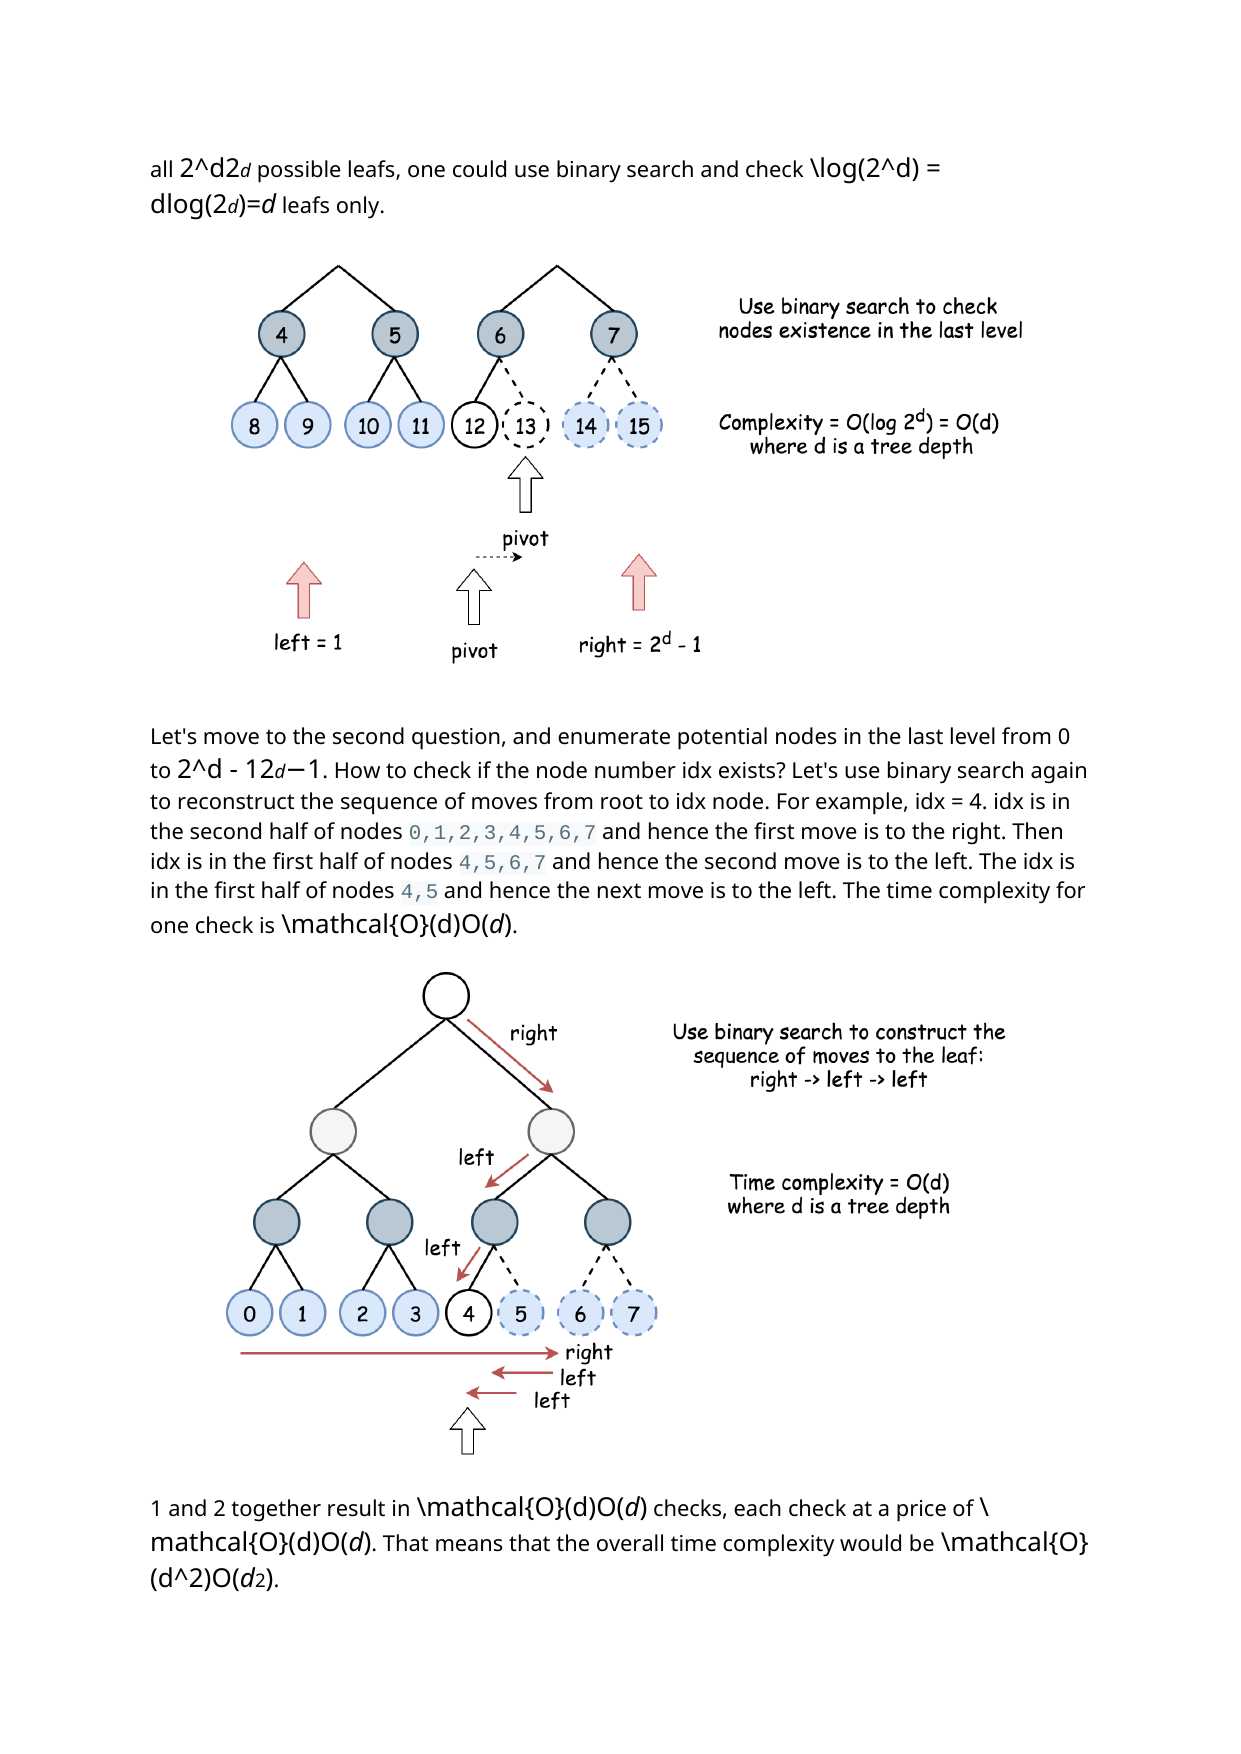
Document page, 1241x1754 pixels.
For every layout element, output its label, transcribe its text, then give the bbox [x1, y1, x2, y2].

text 1 and 2 together result in \mathcal{O}(d)O(d) checks, each check at a price of \mathcal{O}(d)O(d). That means that the overall time complexity would be \mathcal{O}(d^2)O(d2). [150, 1488, 1090, 1595]
picture [150, 246, 1091, 696]
text Let's move to the second question, and enumerate potential nodes in the last level from 0 to 2^d - 12d−1. How to check if the node number idx exists? Let's use binary search again to reconstruct the sequence of moves from root to idx node. For example, idx = 4. idx is in the second half of nodes 0,1,2,3,4,5,6,7 and hence the first move is to the right. Then idx is in the first half of nodes 4,5,6,7 and hence the second move is to the left. The idx is in the first half of nodes 4,5 and hence the next move is to the left. The time complexity for one check is \mathcal{O}(d)O(d). [150, 721, 1090, 941]
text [150, 150, 1090, 221]
picture [150, 965, 1091, 1464]
